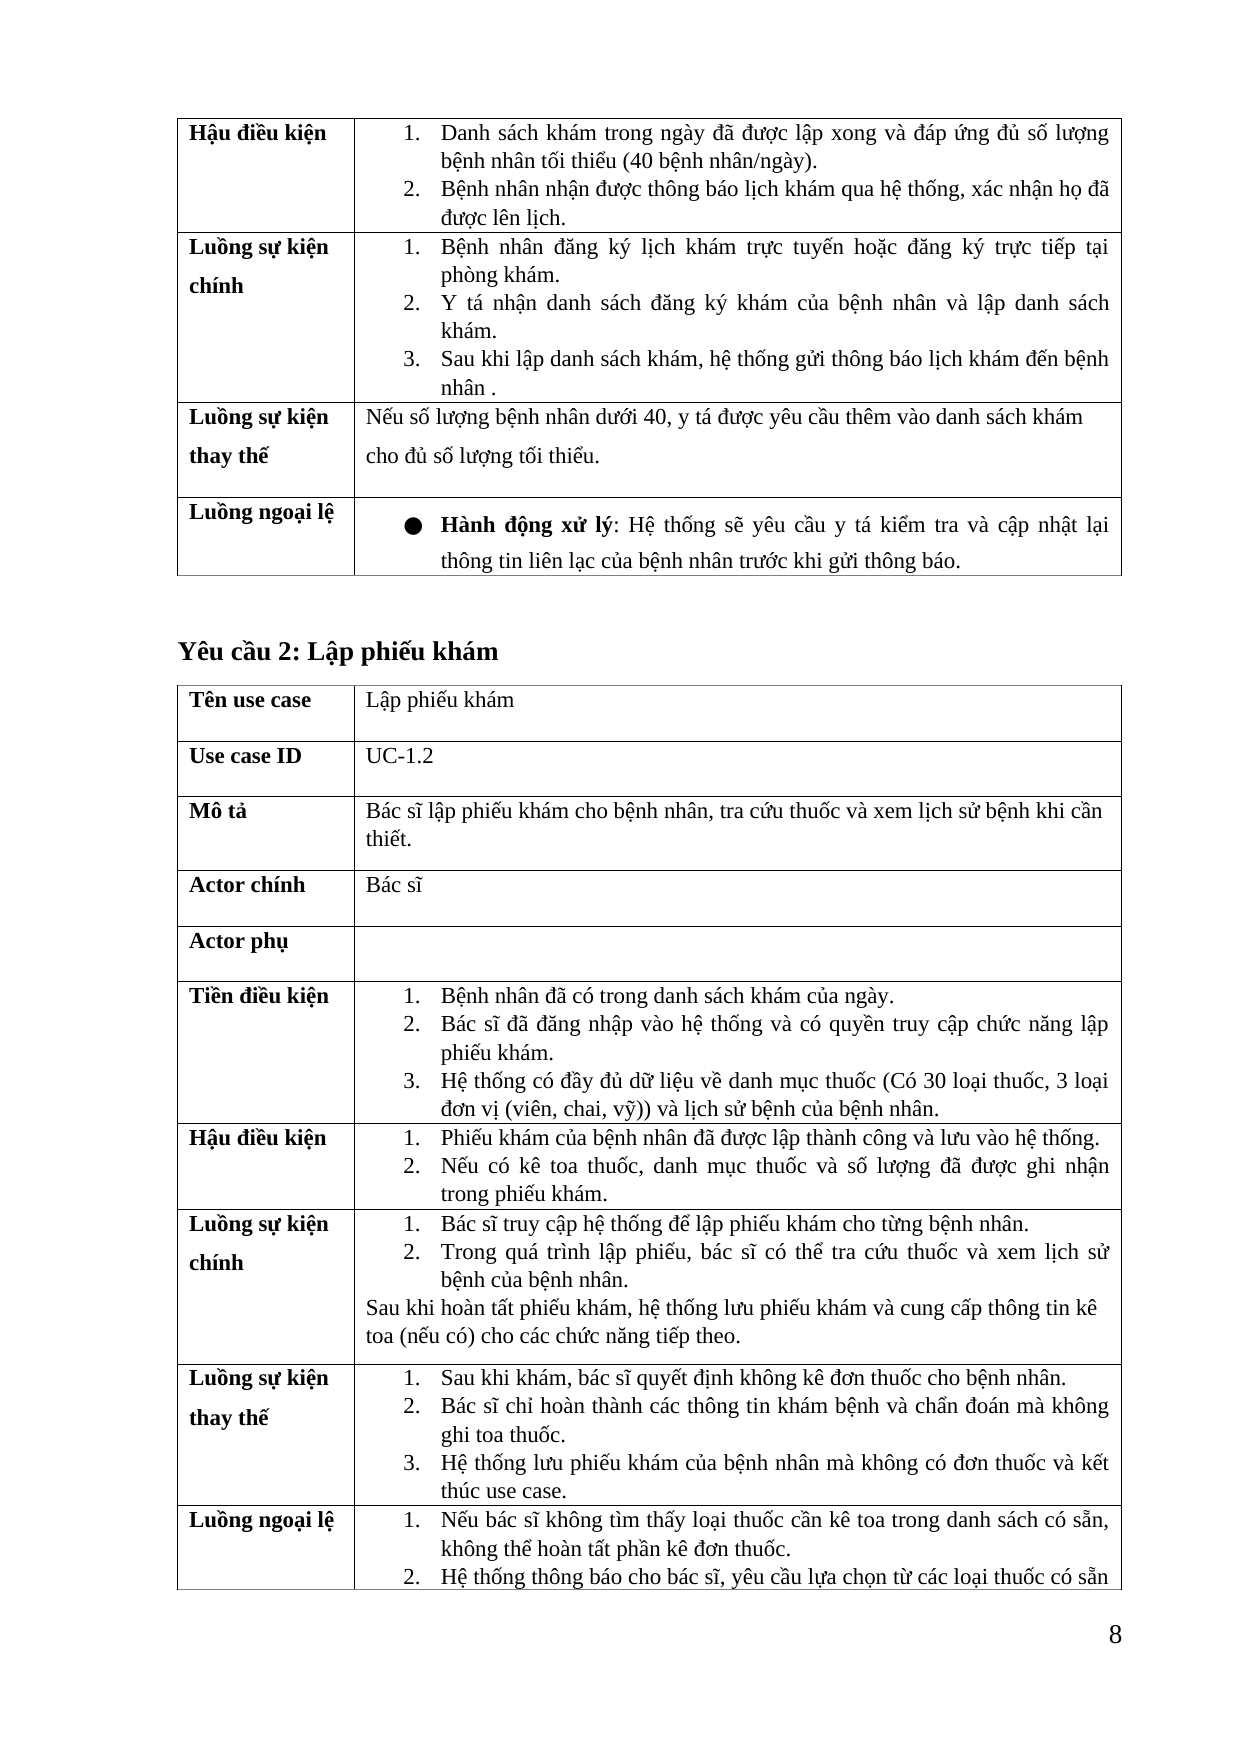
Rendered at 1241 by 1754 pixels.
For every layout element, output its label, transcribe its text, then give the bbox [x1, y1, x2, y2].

table_cell Luồng sự kiện thay thế [178, 1365, 354, 1505]
table_cell Actor chính [178, 871, 354, 926]
table_cell Danh sách khám trong ngày đã được lập xong và đáp ứng đủ số lượng bệnh nhân tối thiểu (40 bệnh nhân/ngày). Bệnh nhân nhận được thông báo lịch khám qua hệ thống, xác nhận họ đã được lên lịch. [355, 119, 1121, 232]
text Yêu cầu 2: Lập phiếu khám [177, 635, 1122, 667]
table_cell Bác sĩ truy cập hệ thống để lập phiếu khám cho từng bệnh nhân. Trong quá trình lập phiếu, bác sĩ có thể tra cứu thuốc và xem lịch sử bệnh của bệnh nhân. Sau khi hoàn tất phiếu khám, hệ thống lưu phiếu khám và cung cấp thông tin kê toa (nếu có) cho các chức năng tiếp theo. [355, 1210, 1121, 1363]
table_cell Bệnh nhân đã có trong danh sách khám của ngày. Bác sĩ đã đăng nhập vào hệ thống và có quyền truy cập chức năng lập phiếu khám. Hệ thống có đầy đủ dữ liệu về danh mục thuốc (Có 30 loại thuốc, 3 loại đơn vị (viên, chai, vỹ)) và lịch sử bệnh của bệnh nhân. [355, 982, 1121, 1123]
table_cell Hậu điều kiện [178, 119, 354, 232]
table_cell Sau khi khám, bác sĩ quyết định không kê đơn thuốc cho bệnh nhân. Bác sĩ chỉ hoàn thành các thông tin khám bệnh và chẩn đoán mà không ghi toa thuốc. Hệ thống lưu phiếu khám của bệnh nhân mà không có đơn thuốc và kết thúc use case. [355, 1365, 1121, 1505]
table_header Tên use case [178, 686, 354, 741]
table_cell Use case ID [178, 742, 354, 796]
table_cell [355, 927, 1121, 981]
table_cell Bác sĩ lập phiếu khám cho bệnh nhân, tra cứu thuốc và xem lịch sử bệnh khi cần thiết. [355, 797, 1121, 870]
table_header Lập phiếu khám [355, 686, 1121, 741]
table_cell Nếu số lượng bệnh nhân dưới 40, y tá được yêu cầu thêm vào danh sách khám cho đủ số lượng tối thiểu. [355, 403, 1121, 497]
table_cell Luồng sự kiện chính [178, 233, 354, 402]
table_cell Hành động xử lý: Hệ thống sẽ yêu cầu y tá kiểm tra và cập nhật lại thông tin liên lạc của bệnh nhân trước khi gửi thông báo. [355, 498, 1121, 575]
table_cell Tiền điều kiện [178, 982, 354, 1123]
table_cell UC-1.2 [355, 742, 1121, 796]
table_cell Luồng ngoại lệ [178, 498, 354, 575]
table_cell Actor phụ [178, 927, 354, 981]
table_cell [355, 1506, 1121, 1589]
table_cell Luồng sự kiện thay thế [178, 403, 354, 497]
table_cell Hậu điều kiện [178, 1124, 354, 1209]
table_cell Luồng sự kiện chính [178, 1210, 354, 1363]
table_cell Mô tả [178, 797, 354, 870]
table_cell Luồng ngoại lệ [178, 1506, 354, 1589]
table_cell Bác sĩ [355, 871, 1121, 926]
table_cell Phiếu khám của bệnh nhân đã được lập thành công và lưu vào hệ thống. Nếu có kê toa thuốc, danh mục thuốc và số lượng đã được ghi nhận trong phiếu khám. [355, 1124, 1121, 1209]
table_cell Bệnh nhân đăng ký lịch khám trực tuyến hoặc đăng ký trực tiếp tại phòng khám. Y tá nhận danh sách đăng ký khám của bệnh nhân và lập danh sách khám. Sau khi lập danh sách khám, hệ thống gửi thông báo lịch khám đến bệnh nhân . [355, 233, 1121, 402]
